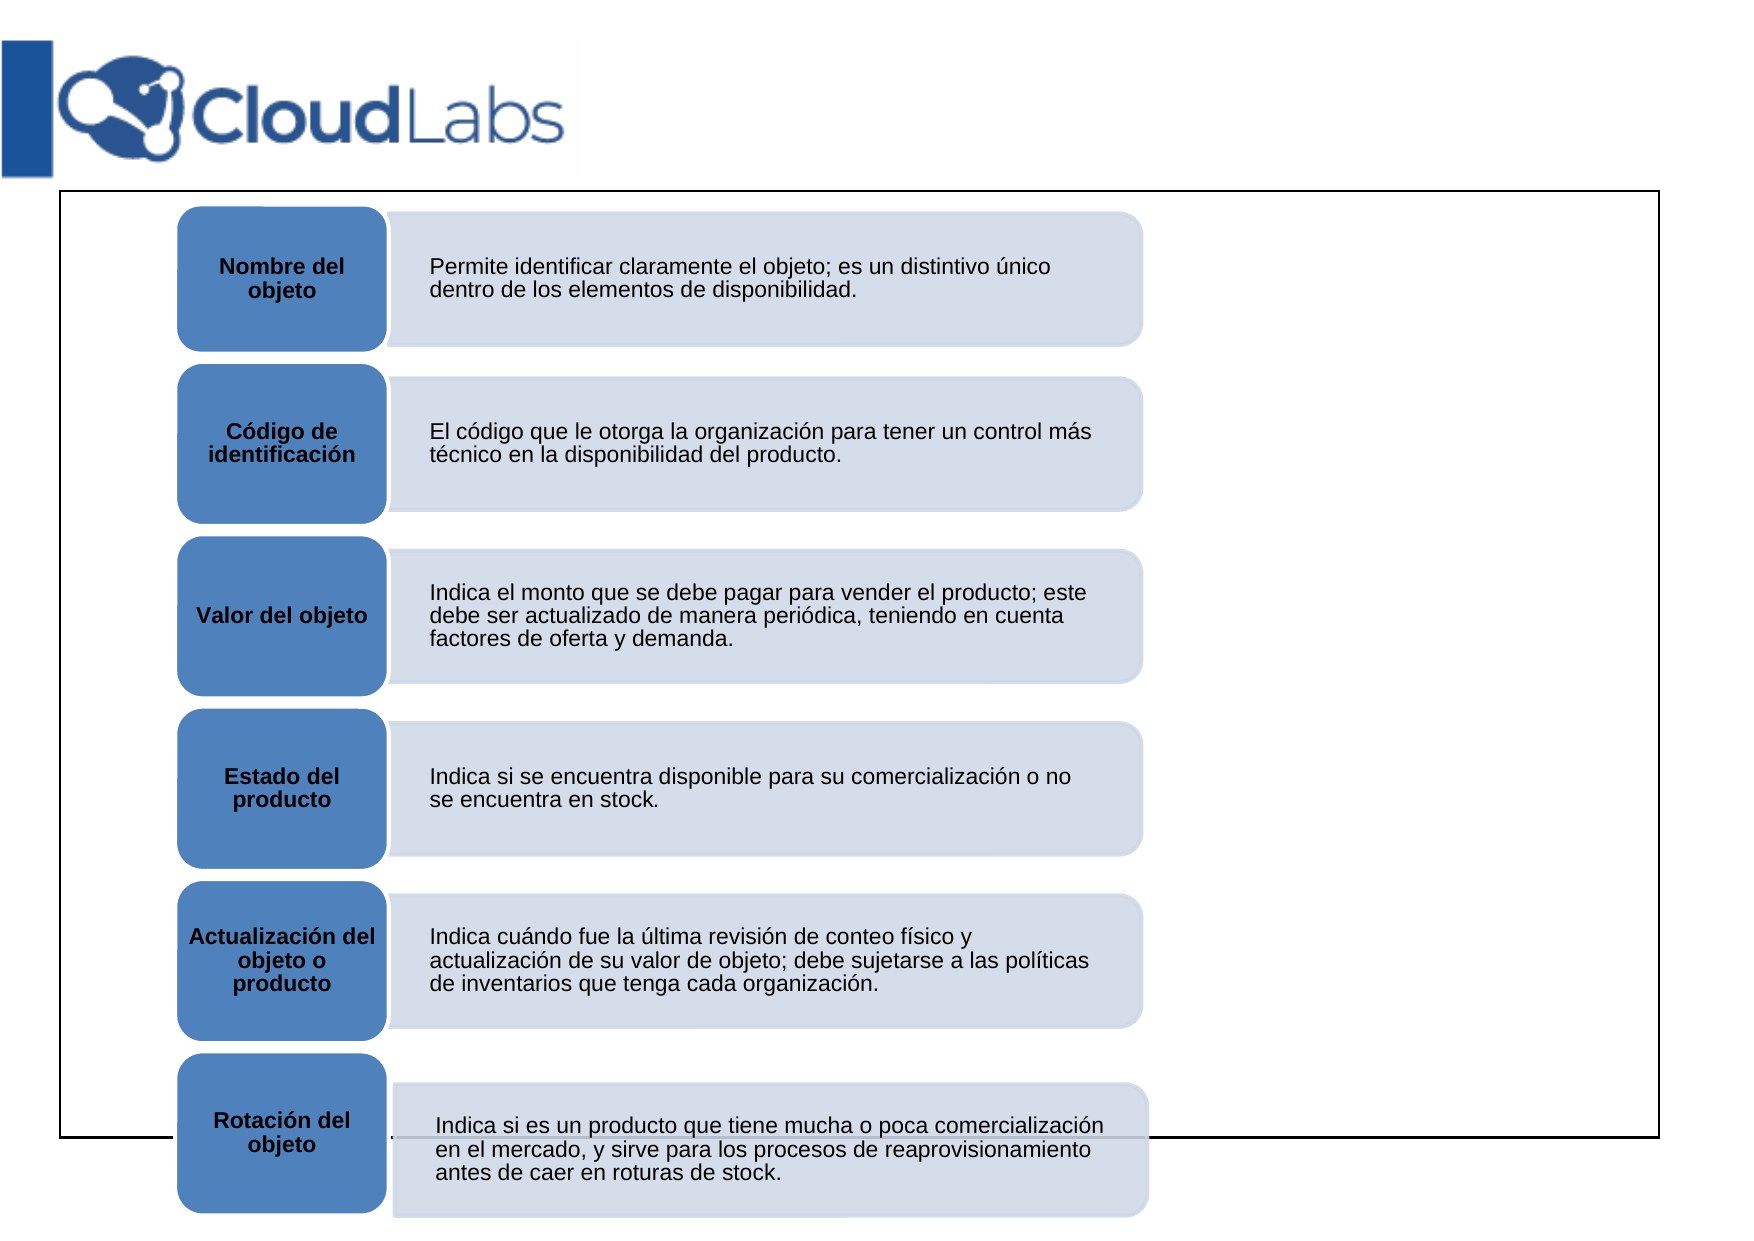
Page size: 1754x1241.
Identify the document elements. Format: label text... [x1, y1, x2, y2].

picture [1, 28, 579, 190]
table_cell Imagen Nota: elaboración propia ET [61, 192, 1658, 1136]
